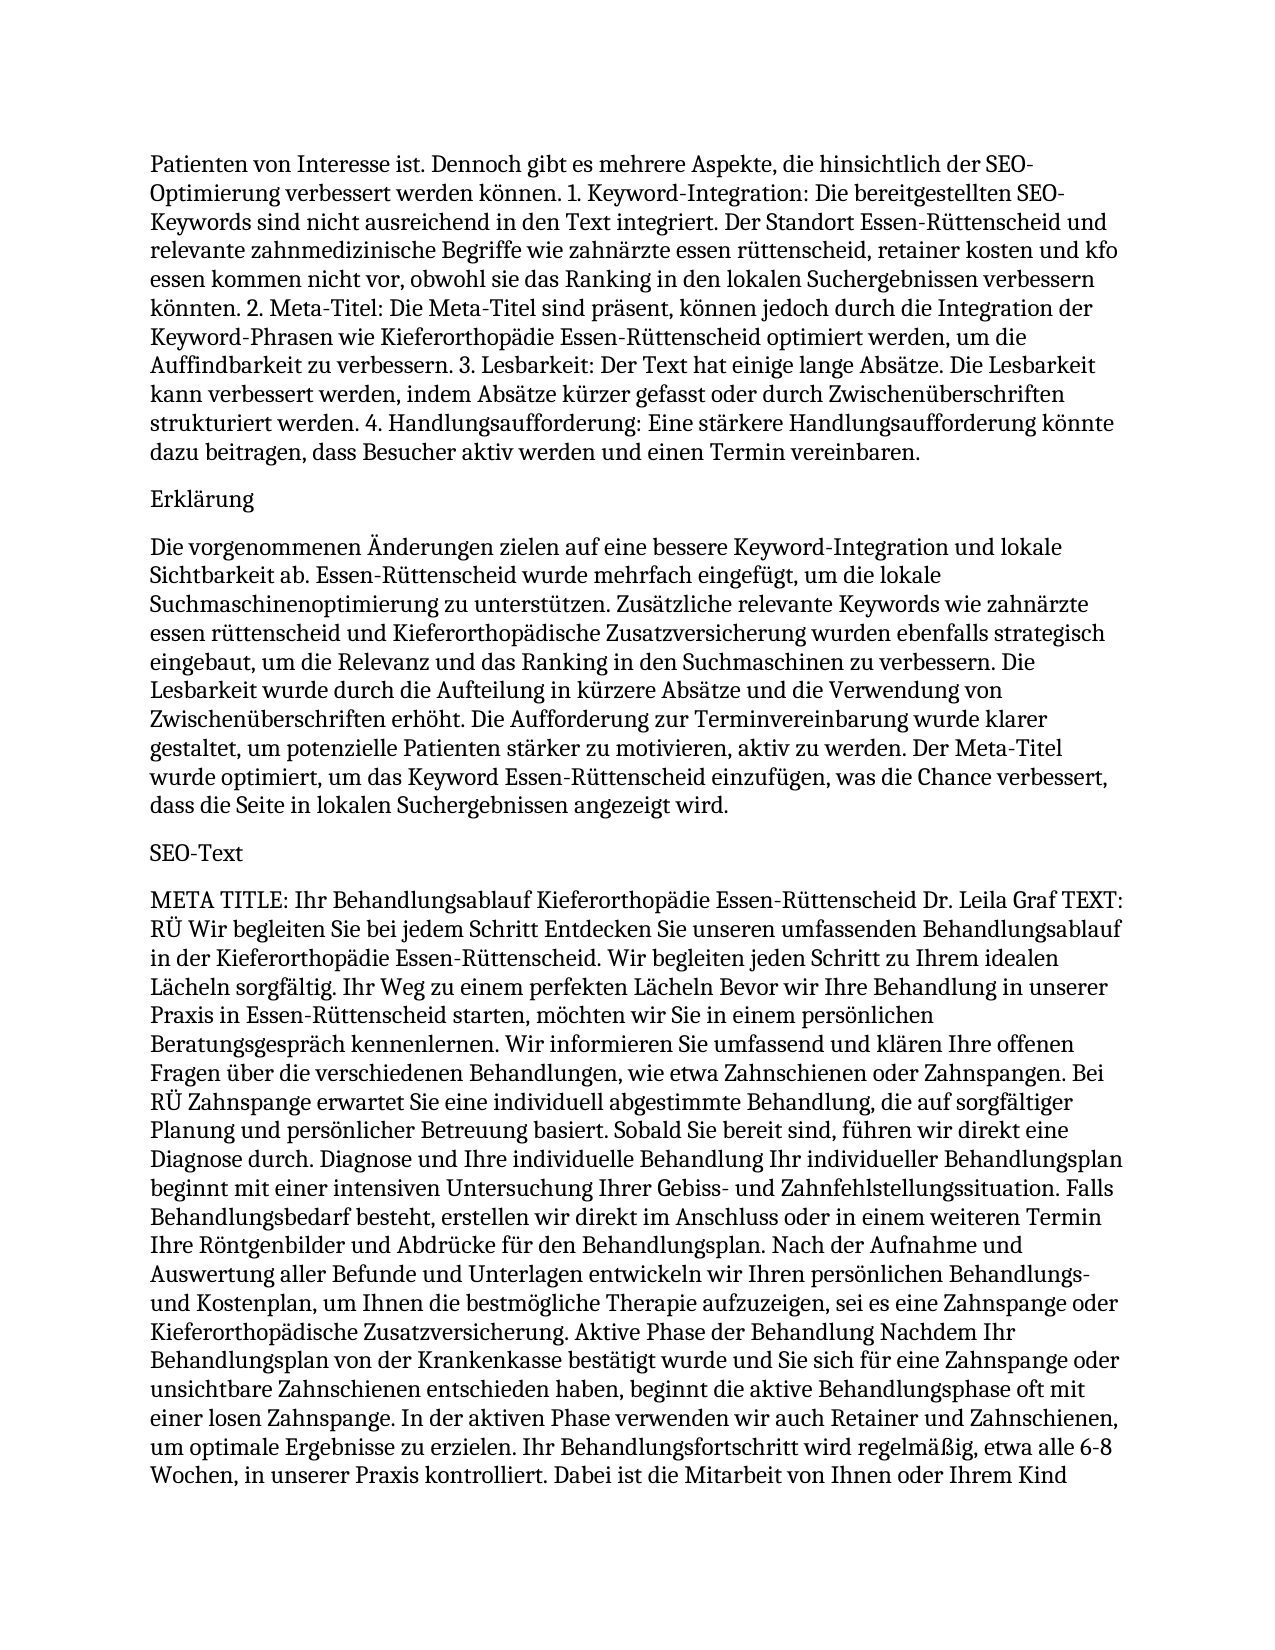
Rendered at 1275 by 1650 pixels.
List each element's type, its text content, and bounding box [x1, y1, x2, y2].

text Die vorgenommenen Änderungen zielen auf eine bessere Keyword-Integration und lokale Sichtbarkeit ab. Essen-Rüttenscheid wurde mehrfach eingefügt, um die lokale Suchmaschinenoptimierung zu unterstützen. Zusätzliche relevante Keywords wie zahnärzte essen rüttenscheid und Kieferorthopädische Zusatzversicherung wurden ebenfalls strategisch eingebaut, um die Relevanz und das Ranking in den Suchmaschinen zu verbessern. Die Lesbarkeit wurde durch die Aufteilung in kürzere Absätze und die Verwendung von Zwischenüberschriften erhöht. Die Aufforderung zur Terminvereinbarung wurde klarer gestaltet, um potenzielle Patienten stärker zu motivieren, aktiv zu werden. Der Meta-Titel wurde optimiert, um das Keyword Essen-Rüttenscheid einzufügen, was die Chance verbessert, dass die Seite in lokalen Suchergebnissen angezeigt wird. [150, 532, 1125, 820]
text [150, 886, 1125, 1490]
text Erklärung [150, 485, 1125, 514]
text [150, 150, 1125, 466]
text SEO-Text [150, 839, 1125, 867]
